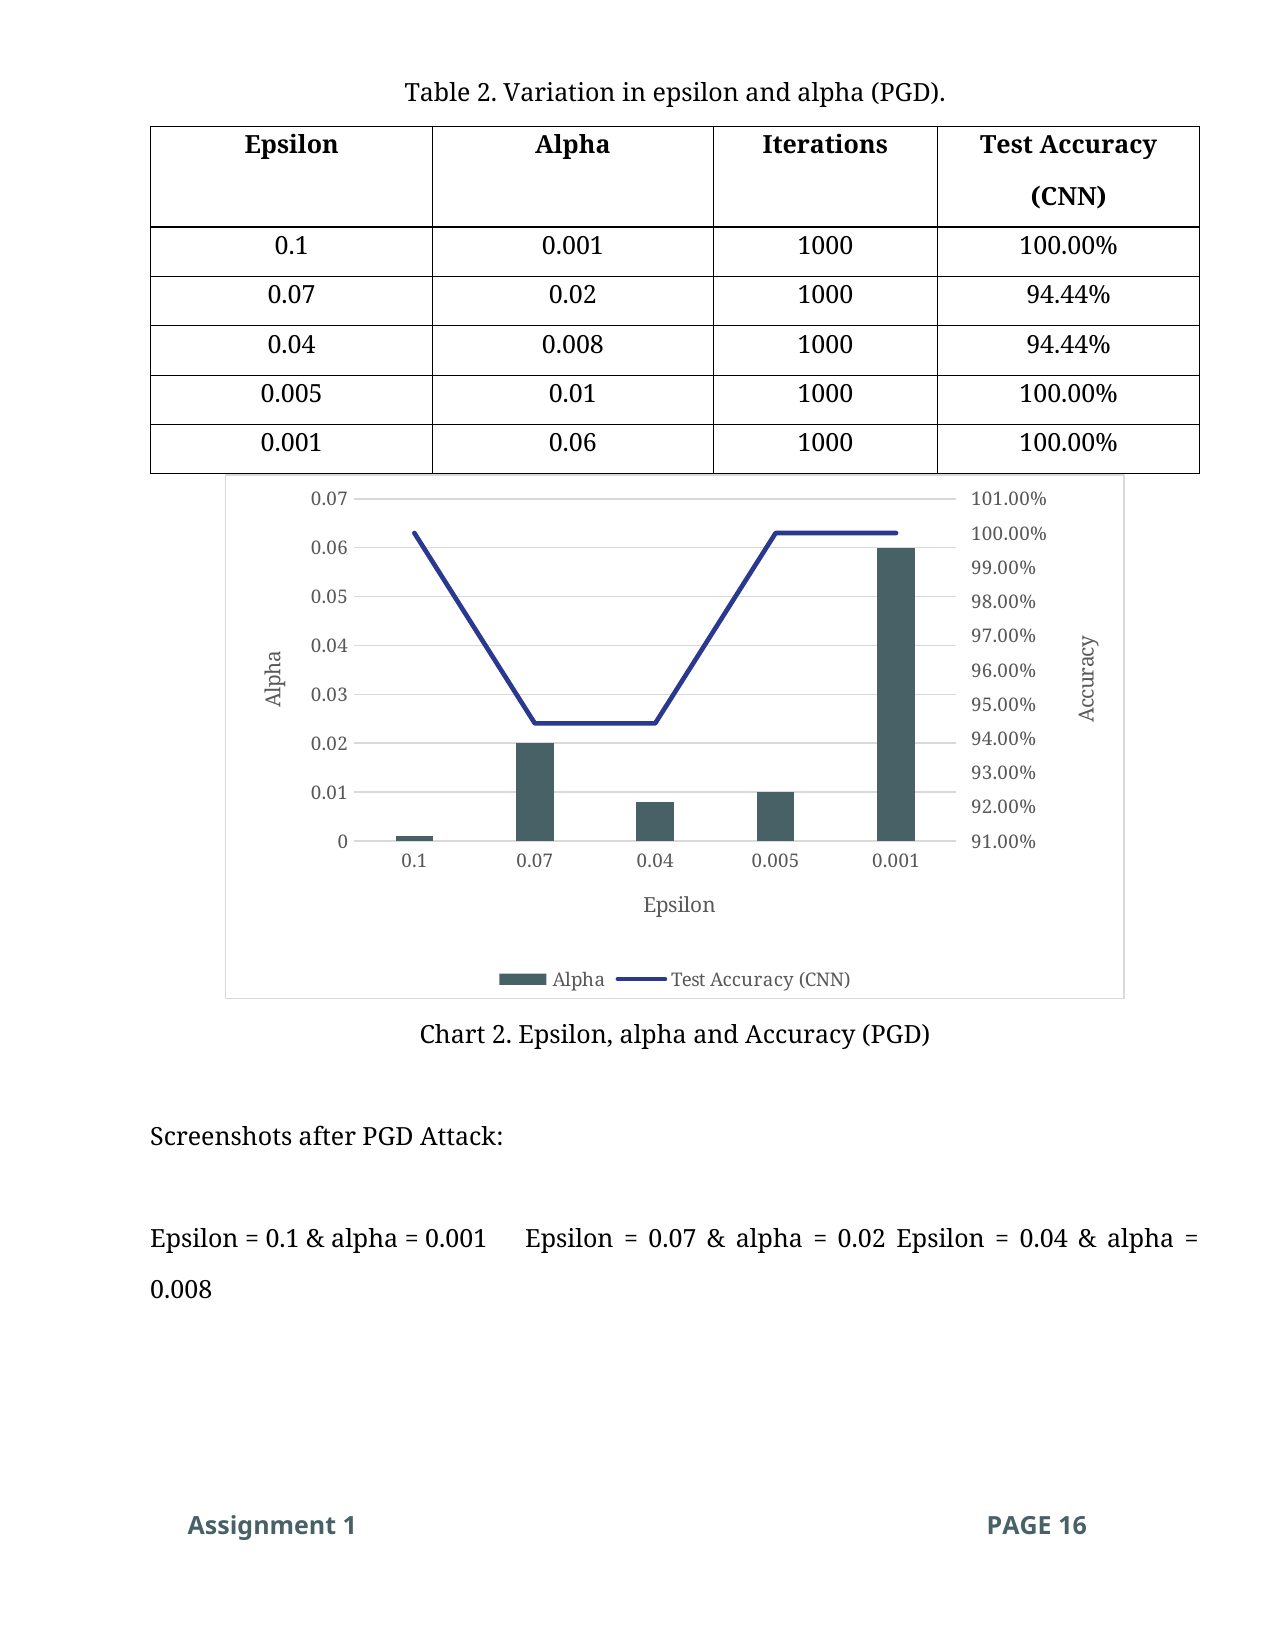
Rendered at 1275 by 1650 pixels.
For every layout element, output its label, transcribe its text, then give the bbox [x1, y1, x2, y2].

table_cell 0.07 [151, 277, 432, 325]
table_cell 0.01 [433, 376, 713, 424]
table_cell 0.001 [151, 425, 432, 473]
table_header Test Accuracy (CNN) [938, 127, 1199, 226]
table_cell 0.02 [433, 277, 713, 325]
table_cell 1000 [714, 228, 937, 276]
text Table 2. Variation in epsilon and alpha (PGD). [150, 75, 1200, 109]
table_cell 94.44% [938, 277, 1199, 325]
table_cell 100.00% [938, 376, 1199, 424]
table_cell 0.001 [433, 228, 713, 276]
table_header Epsilon [151, 127, 432, 226]
table_cell 1000 [714, 326, 937, 374]
table_cell 1000 [714, 425, 937, 473]
table_header Alpha [433, 127, 713, 226]
table_cell 100.00% [938, 228, 1199, 276]
table_cell 0.06 [433, 425, 713, 473]
table_cell 1000 [714, 376, 937, 424]
table_cell 0.1 [151, 228, 432, 276]
table_cell 0.008 [433, 326, 713, 374]
text Chart 2. Epsilon, alpha and Accuracy (PGD) [150, 1016, 1200, 1050]
table_header Iterations [714, 127, 937, 226]
table_cell 0.04 [151, 326, 432, 374]
table_cell 94.44% [938, 326, 1199, 374]
text Epsilon = 0.1 & alpha = 0.001 Epsilon = 0.07 & alpha = 0.02 Epsilon = 0.04 & alpha = 0.008 [150, 1221, 1200, 1306]
table_cell 0.005 [151, 376, 432, 424]
text Screenshots after PGD Attack: [150, 1118, 1200, 1152]
table_cell 100.00% [938, 425, 1199, 473]
table_cell 1000 [714, 277, 937, 325]
